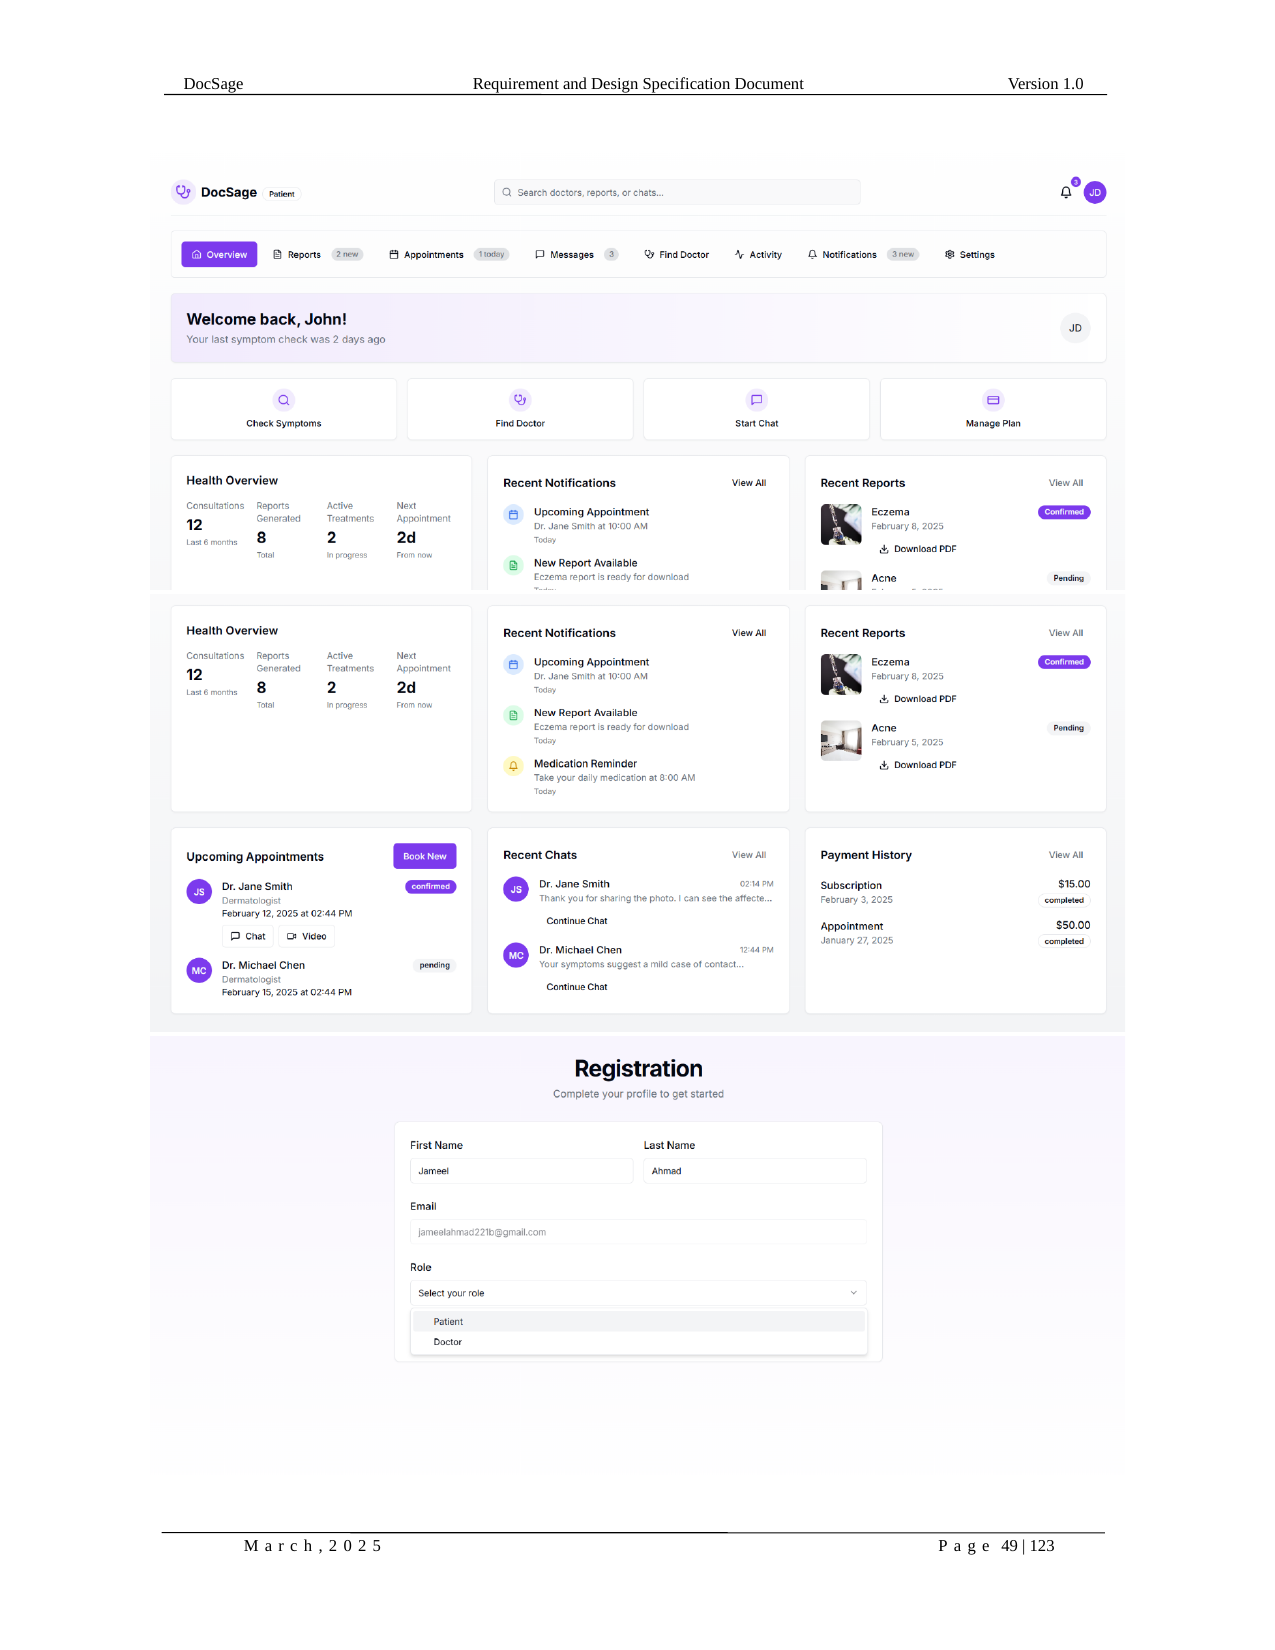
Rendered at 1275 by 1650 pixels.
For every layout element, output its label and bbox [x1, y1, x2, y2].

picture [150, 150, 1125, 590]
picture [150, 1036, 1125, 1475]
picture [150, 594, 1125, 1032]
